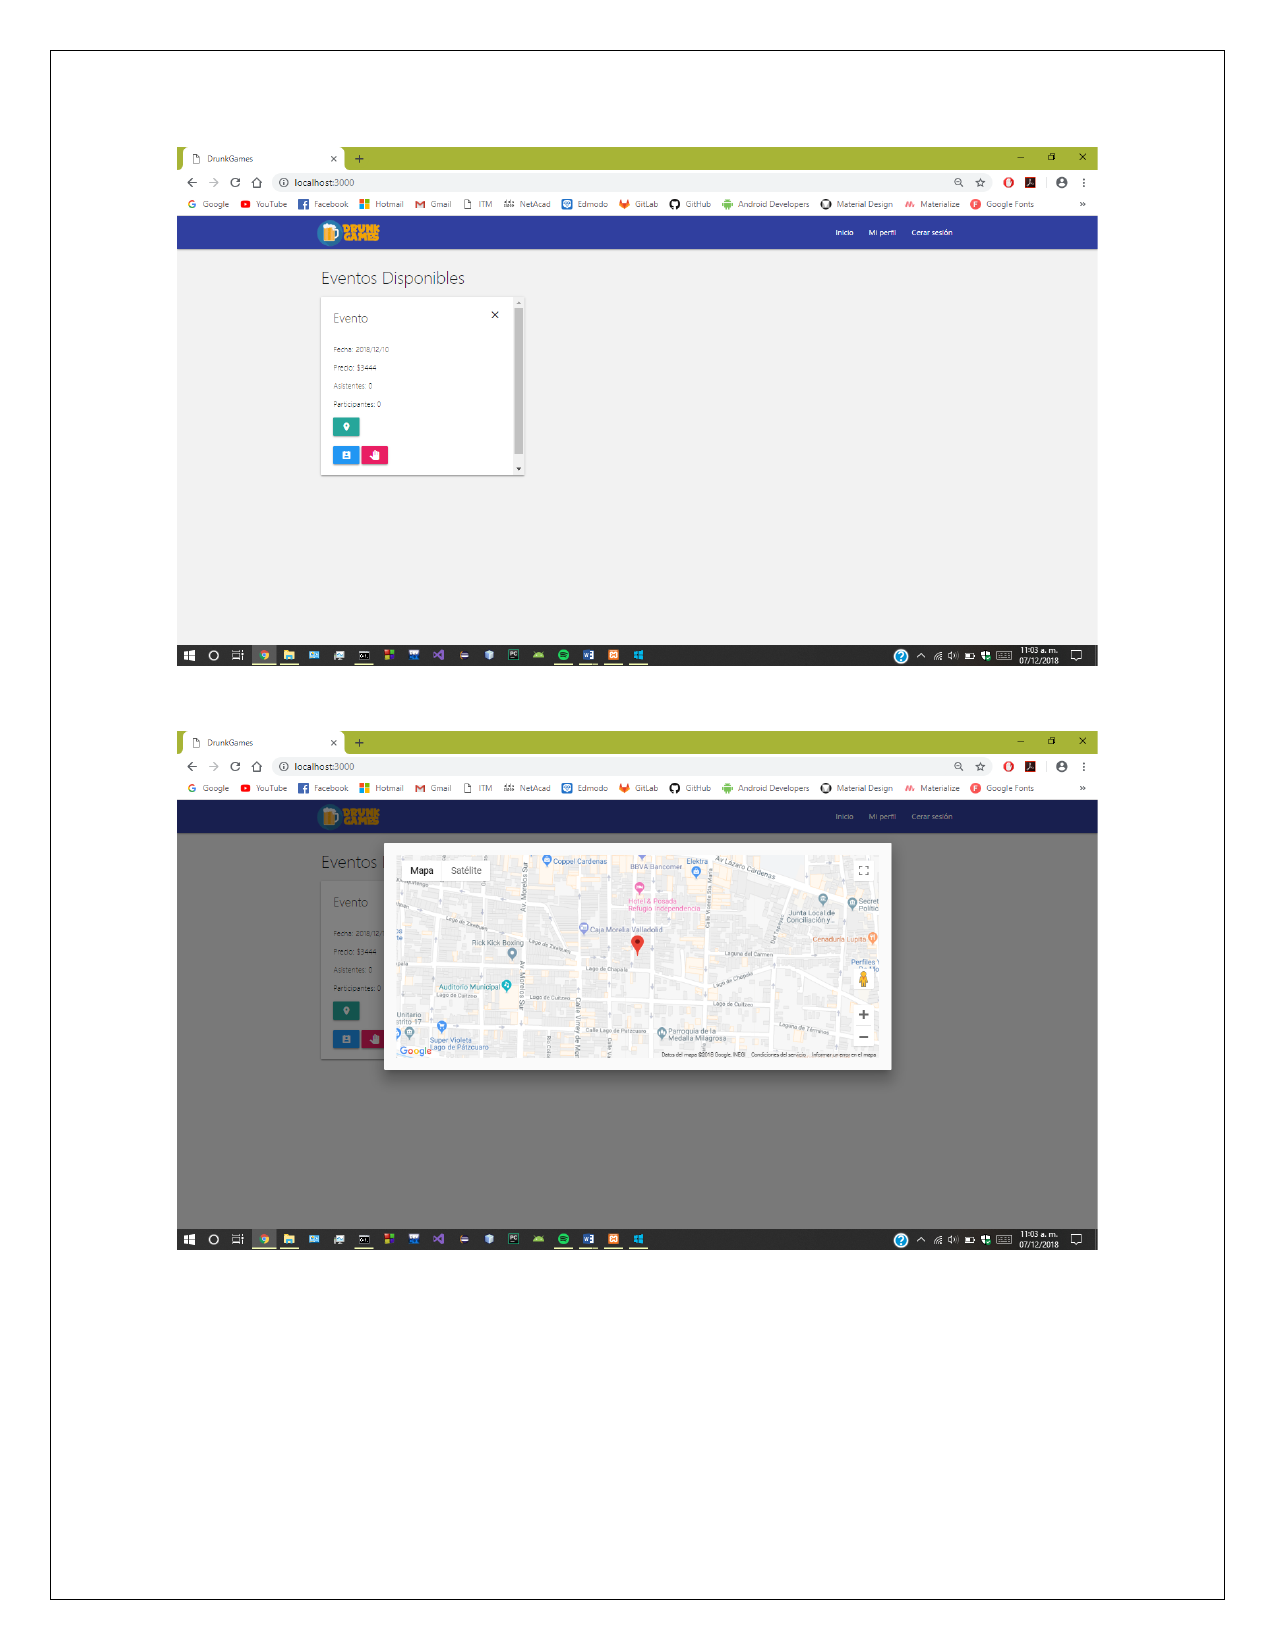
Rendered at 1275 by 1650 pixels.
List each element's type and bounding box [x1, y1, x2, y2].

picture [177, 731, 1098, 1250]
picture [177, 147, 1098, 666]
